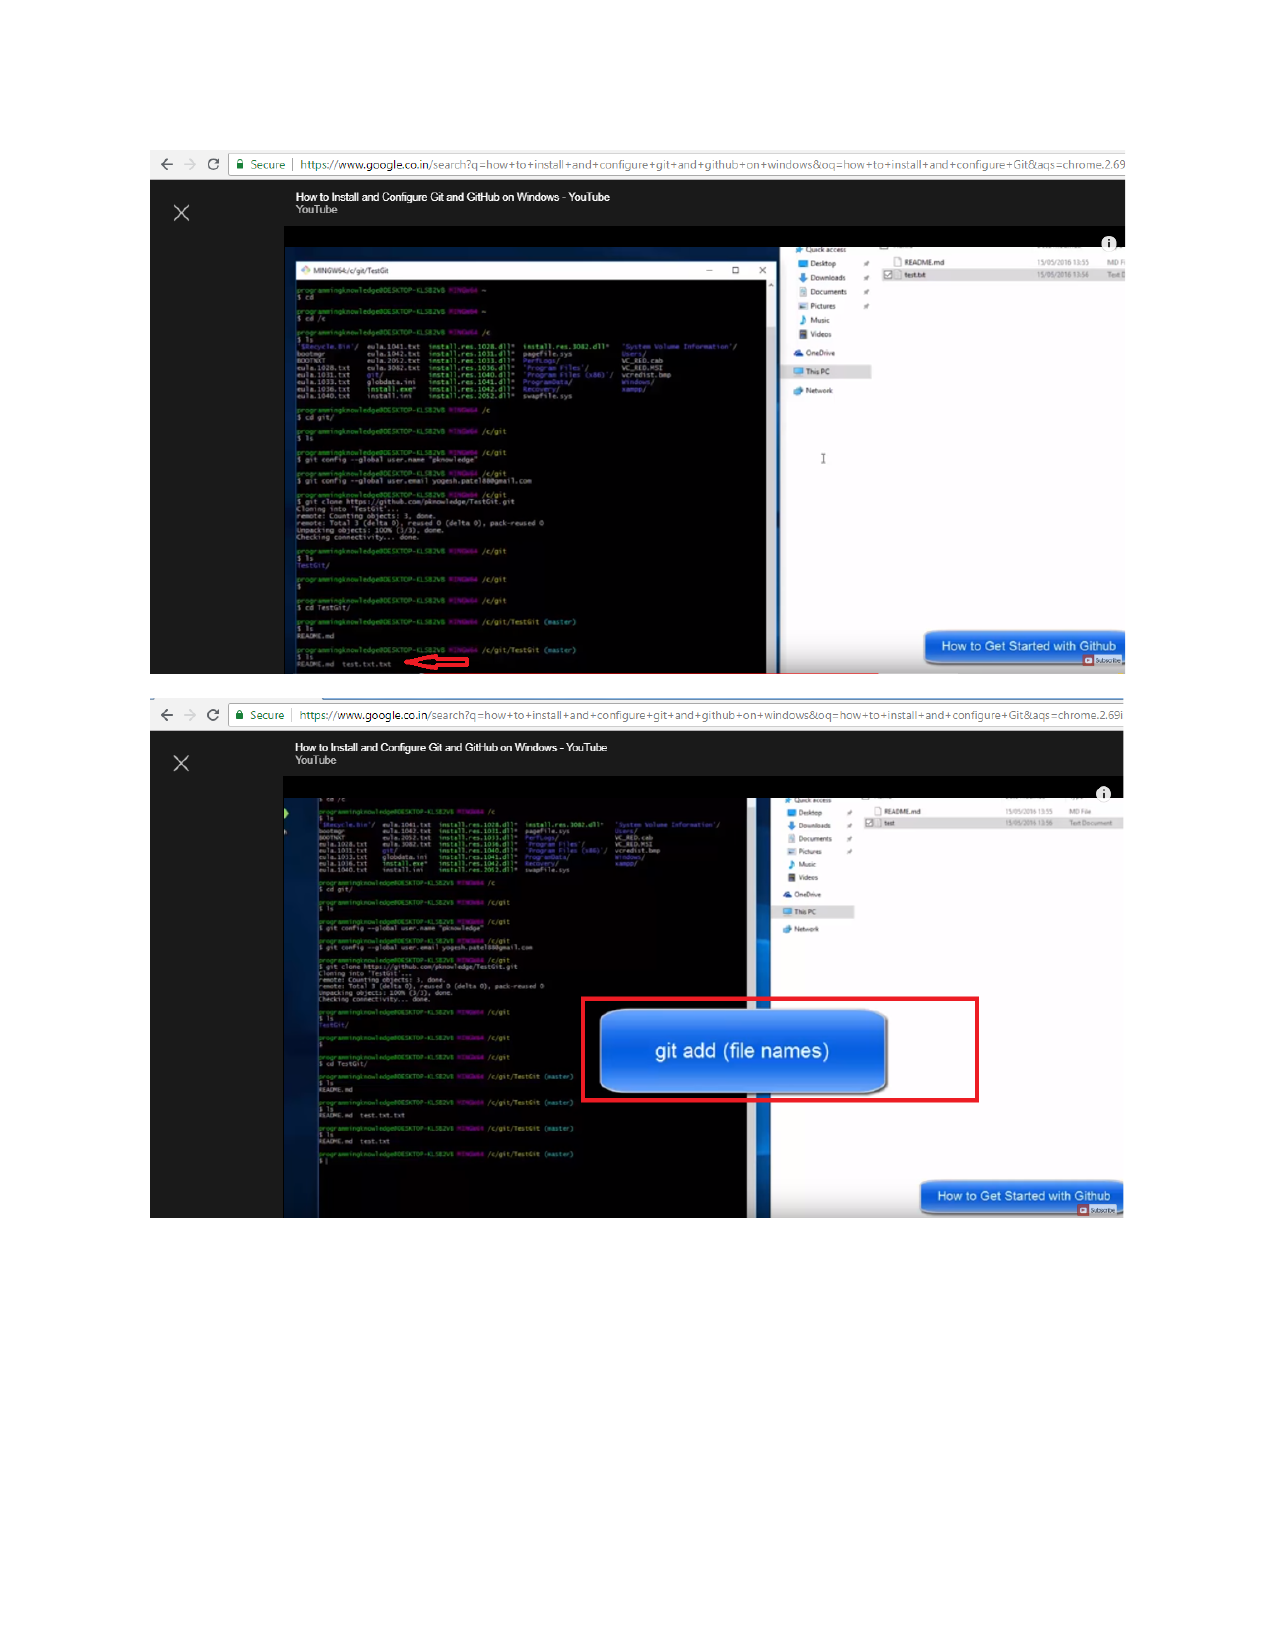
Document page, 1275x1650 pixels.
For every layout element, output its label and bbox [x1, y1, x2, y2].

picture [150, 698, 1124, 1218]
picture [150, 150, 1125, 674]
